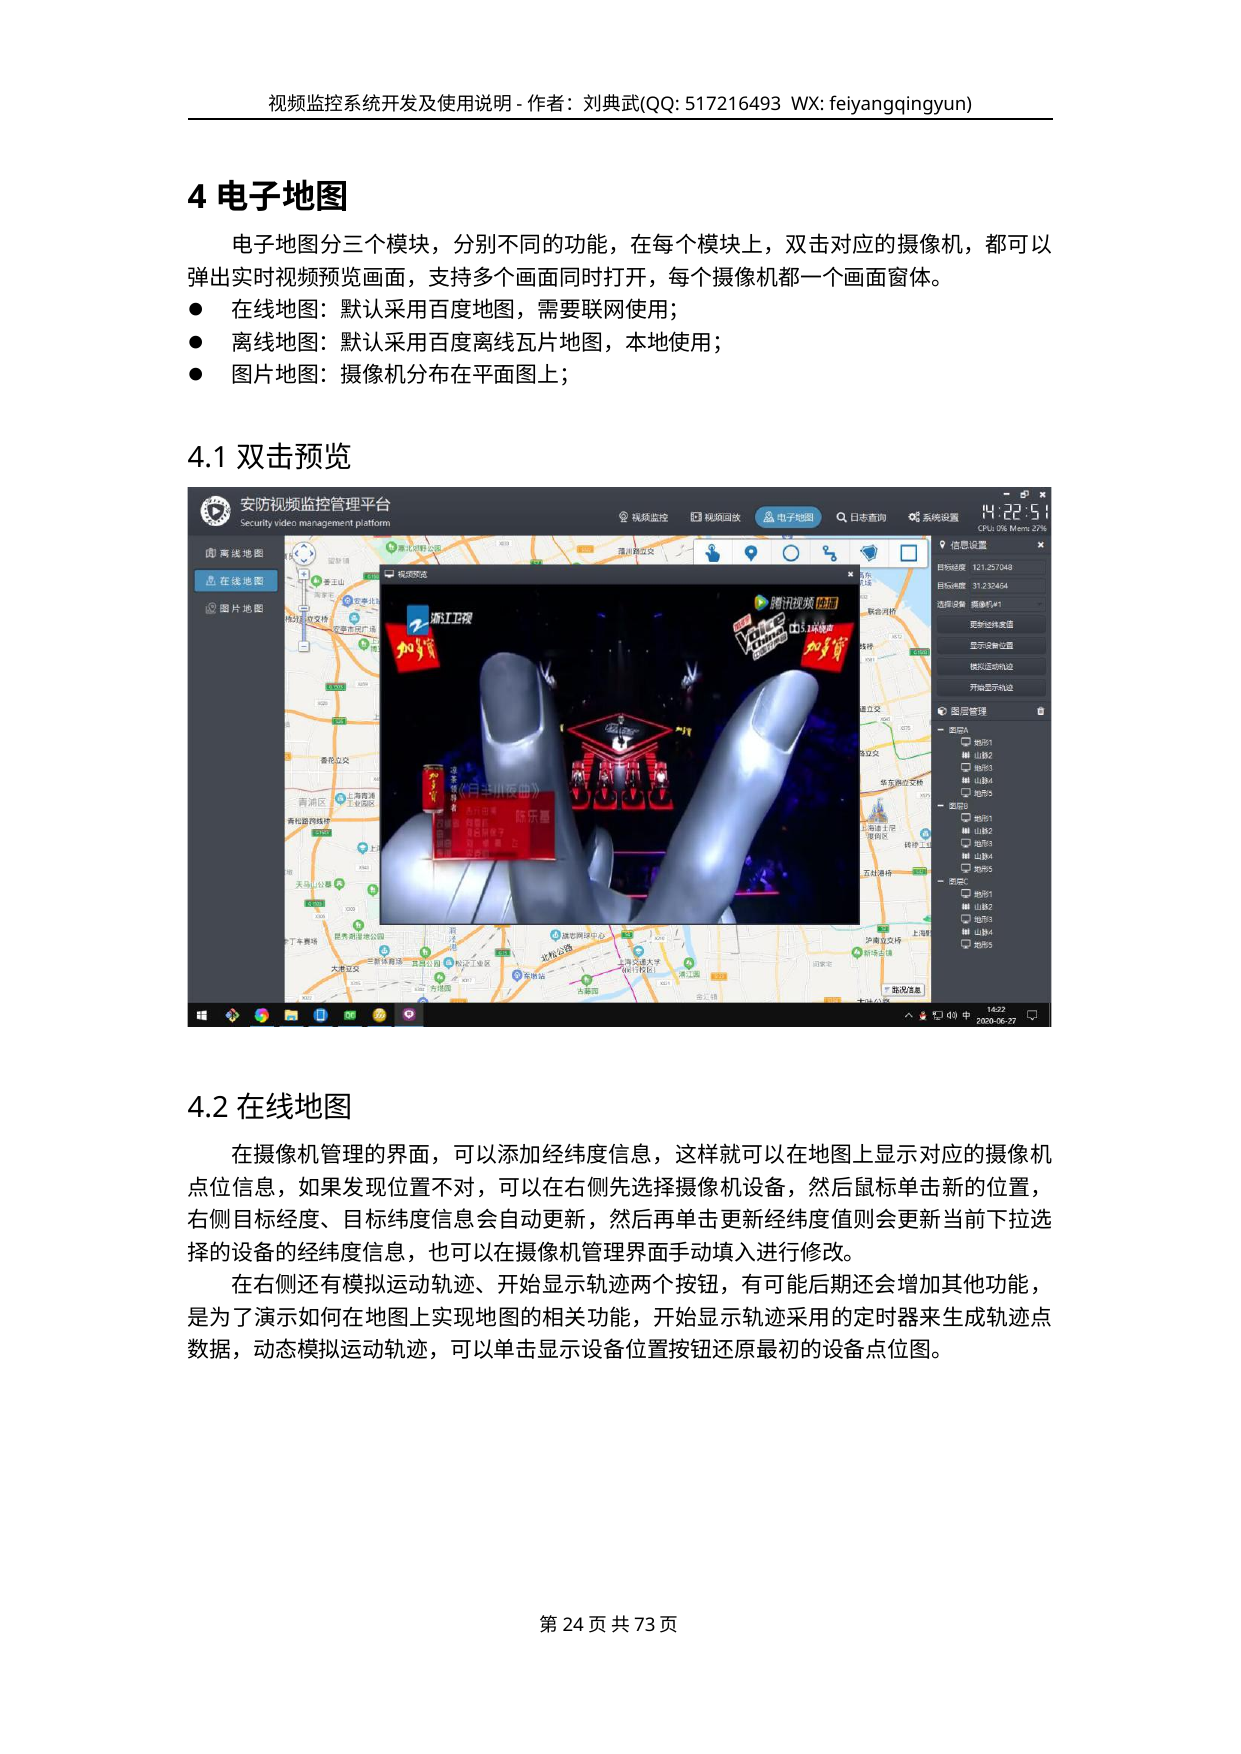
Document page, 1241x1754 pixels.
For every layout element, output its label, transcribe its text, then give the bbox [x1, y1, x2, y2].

list 在线地图：默认采用百度地图，需要联网使用； [187, 292, 1053, 324]
text 在右侧还有模拟运动轨迹、开始显示轨迹两个按钮，有可能后期还会增加其他功能，是为了演示如何在地图上实现地图的相关功能，开始显示轨迹采用的定时器来生成轨迹点数据，动态模拟运动轨迹，可以单击显示设备位置按钮还原最初的设备点位图。 [187, 1267, 1053, 1364]
text 4 电子地图 [187, 162, 1053, 227]
text 4.2 在线地图 [187, 1072, 1053, 1137]
list 离线地图：默认采用百度离线瓦片地图，本地使用； [187, 324, 1053, 357]
picture [187, 487, 1052, 1027]
list 图片地图：摄像机分布在平面图上； [187, 357, 1053, 389]
text 4.1 双击预览 [187, 422, 1053, 487]
text 在摄像机管理的界面，可以添加经纬度信息，这样就可以在地图上显示对应的摄像机点位信息，如果发现位置不对，可以在右侧先选择摄像机设备，然后鼠标单击新的位置，右侧目标经度、目标纬度信息会自动更新，然后再单击更新经纬度值则会更新当前下拉选择的设备的经纬度信息，也可以在摄像机管理界面手动填入进行修改。 [187, 1137, 1053, 1267]
text 电子地图分三个模块，分别不同的功能，在每个模块上，双击对应的摄像机，都可以弹出实时视频预览画面，支持多个画面同时打开，每个摄像机都一个画面窗体。 [187, 227, 1053, 292]
